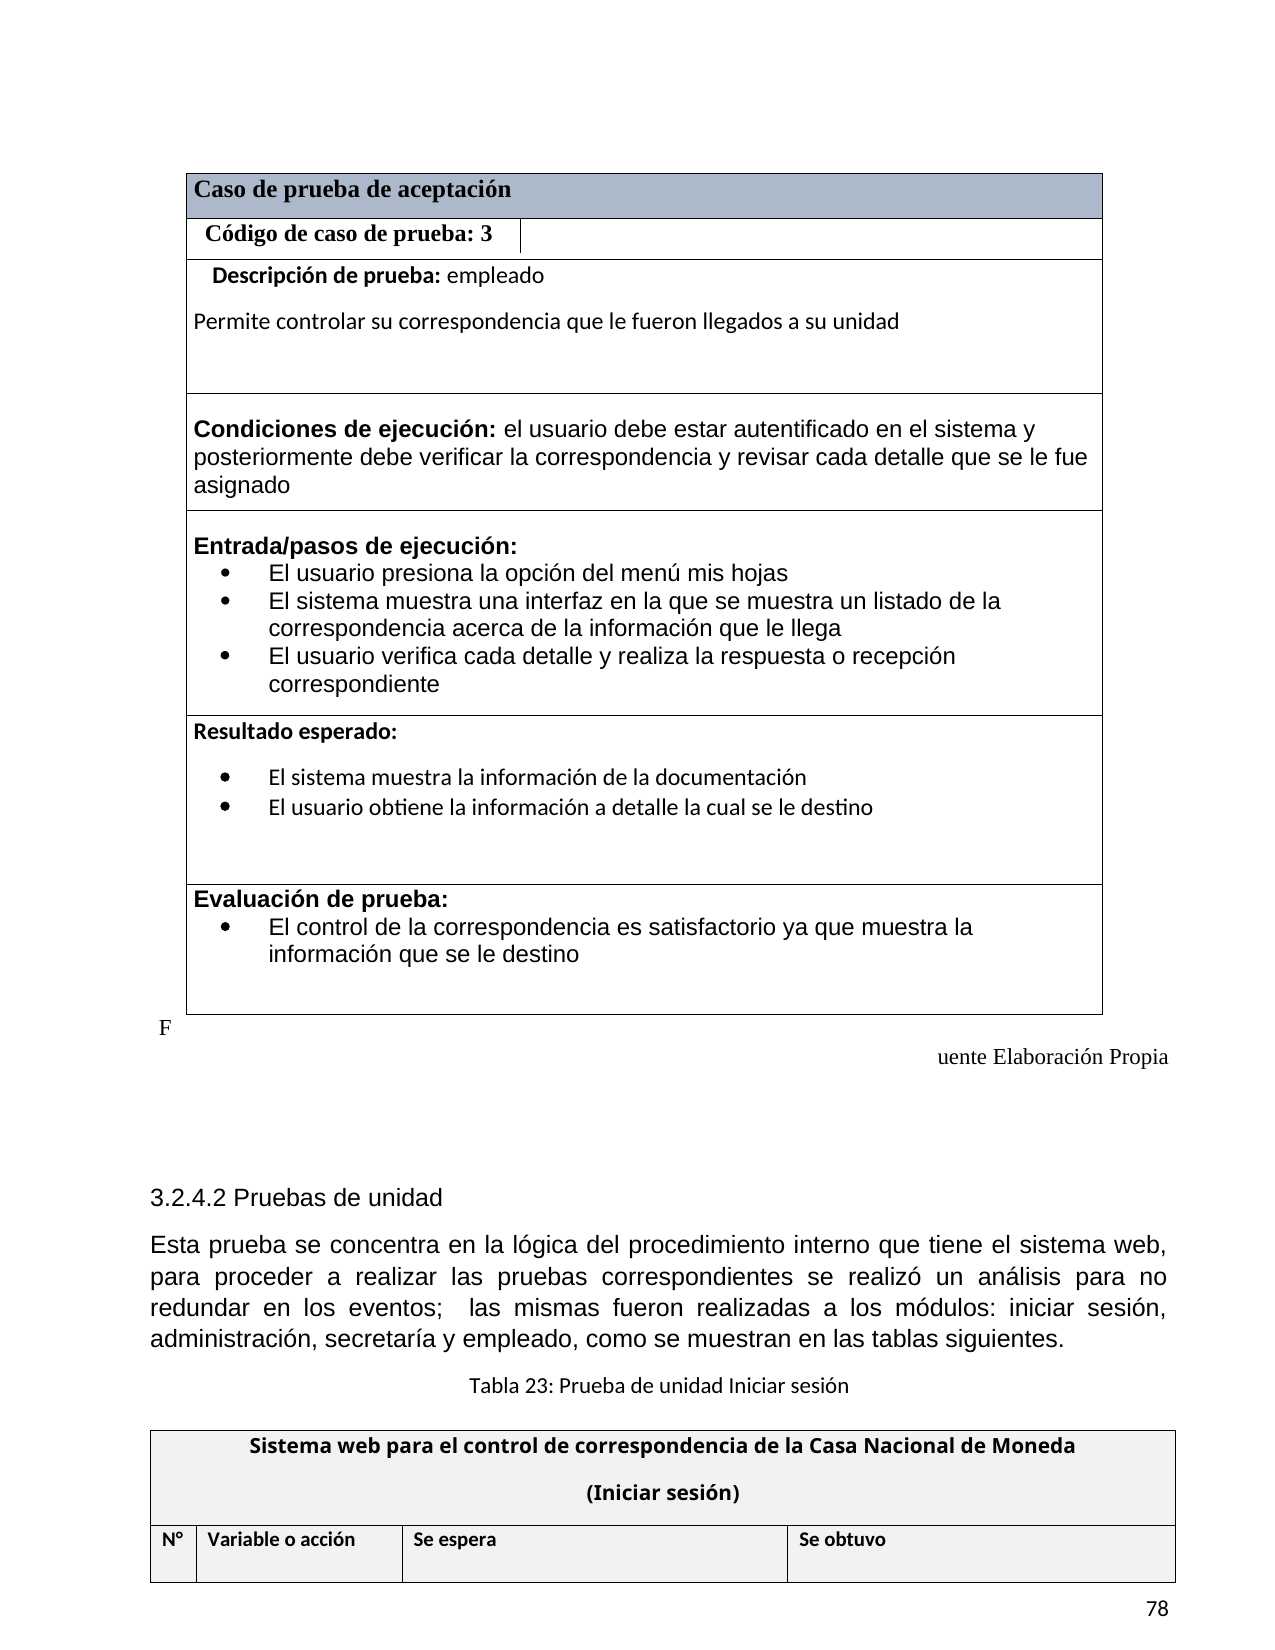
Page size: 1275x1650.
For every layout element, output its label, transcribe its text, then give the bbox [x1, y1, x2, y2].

table_cell Entrada/pasos de ejecución: El usuario presiona la opción del menú mis hojas El sistema muestra una interfaz en la que se muestra un listado de la correspondencia acerca de la información que le llega El usuario verifica cada detalle y realiza la respuesta o recepción correspondiente [187, 511, 1102, 715]
text Tabla 23: Prueba de unidad Iniciar sesión [150, 1371, 1169, 1399]
table_header Caso de prueba de aceptación [187, 174, 1102, 218]
text Esta prueba se concentra en la lógica del procedimiento interno que tiene el sistema web, para proceder a realizar las pruebas correspondientes se realizó un análisis para no redundar en los eventos; las mismas fueron realizadas a los módulos: iniciar sesión, administración, secretaría y empleado, como se muestran en las tablas siguientes. [150, 1230, 1169, 1352]
table_cell Descripción de prueba: empleado Permite controlar su correspondencia que le fueron llegados a su unidad [187, 260, 1102, 392]
table_cell [187, 219, 1102, 259]
table_cell Condiciones de ejecución: el usuario debe estar autentificado en el sistema y posteriormente debe verificar la correspondencia y revisar cada detalle que se le fue asignado [187, 394, 1102, 509]
table_header Sistema web para el control de correspondencia de la Casa Nacional de Moneda (Iniciar sesión) [151, 1431, 1175, 1525]
table_cell Variable o acción [197, 1526, 402, 1582]
table_cell Se obtuvo [788, 1526, 1175, 1582]
text Fuente Elaboración Propia [150, 150, 1169, 1071]
table_cell Evaluación de prueba: El control de la correspondencia es satisfactorio ya que muestra la información que se le destino [187, 885, 1102, 1014]
table_cell N° [151, 1526, 196, 1582]
text 3.2.4.2 Pruebas de unidad [150, 1183, 1169, 1211]
table_cell Se espera [403, 1526, 787, 1582]
table_cell Resultado esperado: El sistema muestra la información de la documentación El usuario obtiene la información a detalle la cual se le destino [187, 716, 1102, 884]
